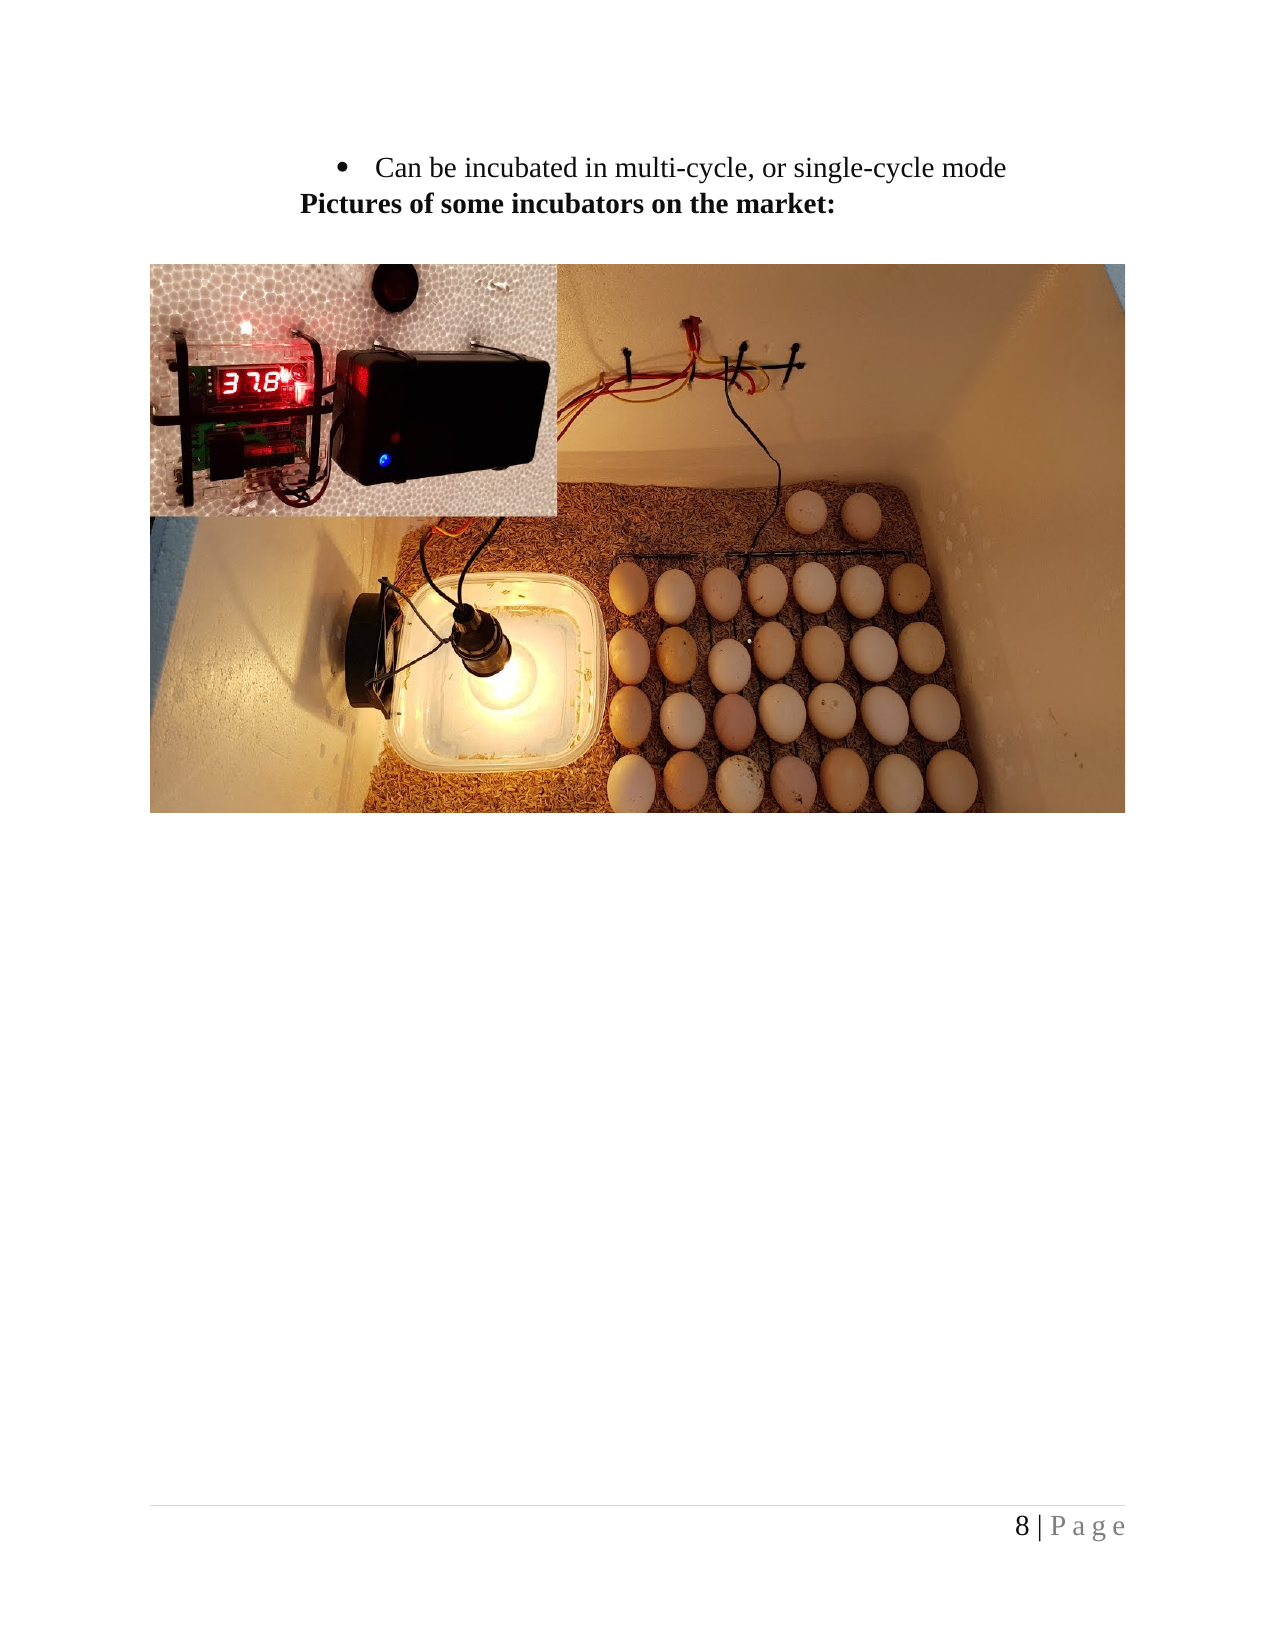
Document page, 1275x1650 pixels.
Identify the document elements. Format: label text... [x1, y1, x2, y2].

list Pictures of some incubators on the market: [300, 186, 1125, 220]
list Can be incubated in multi-cycle, or single-cycle mode [337, 150, 1125, 184]
picture [150, 264, 1125, 813]
